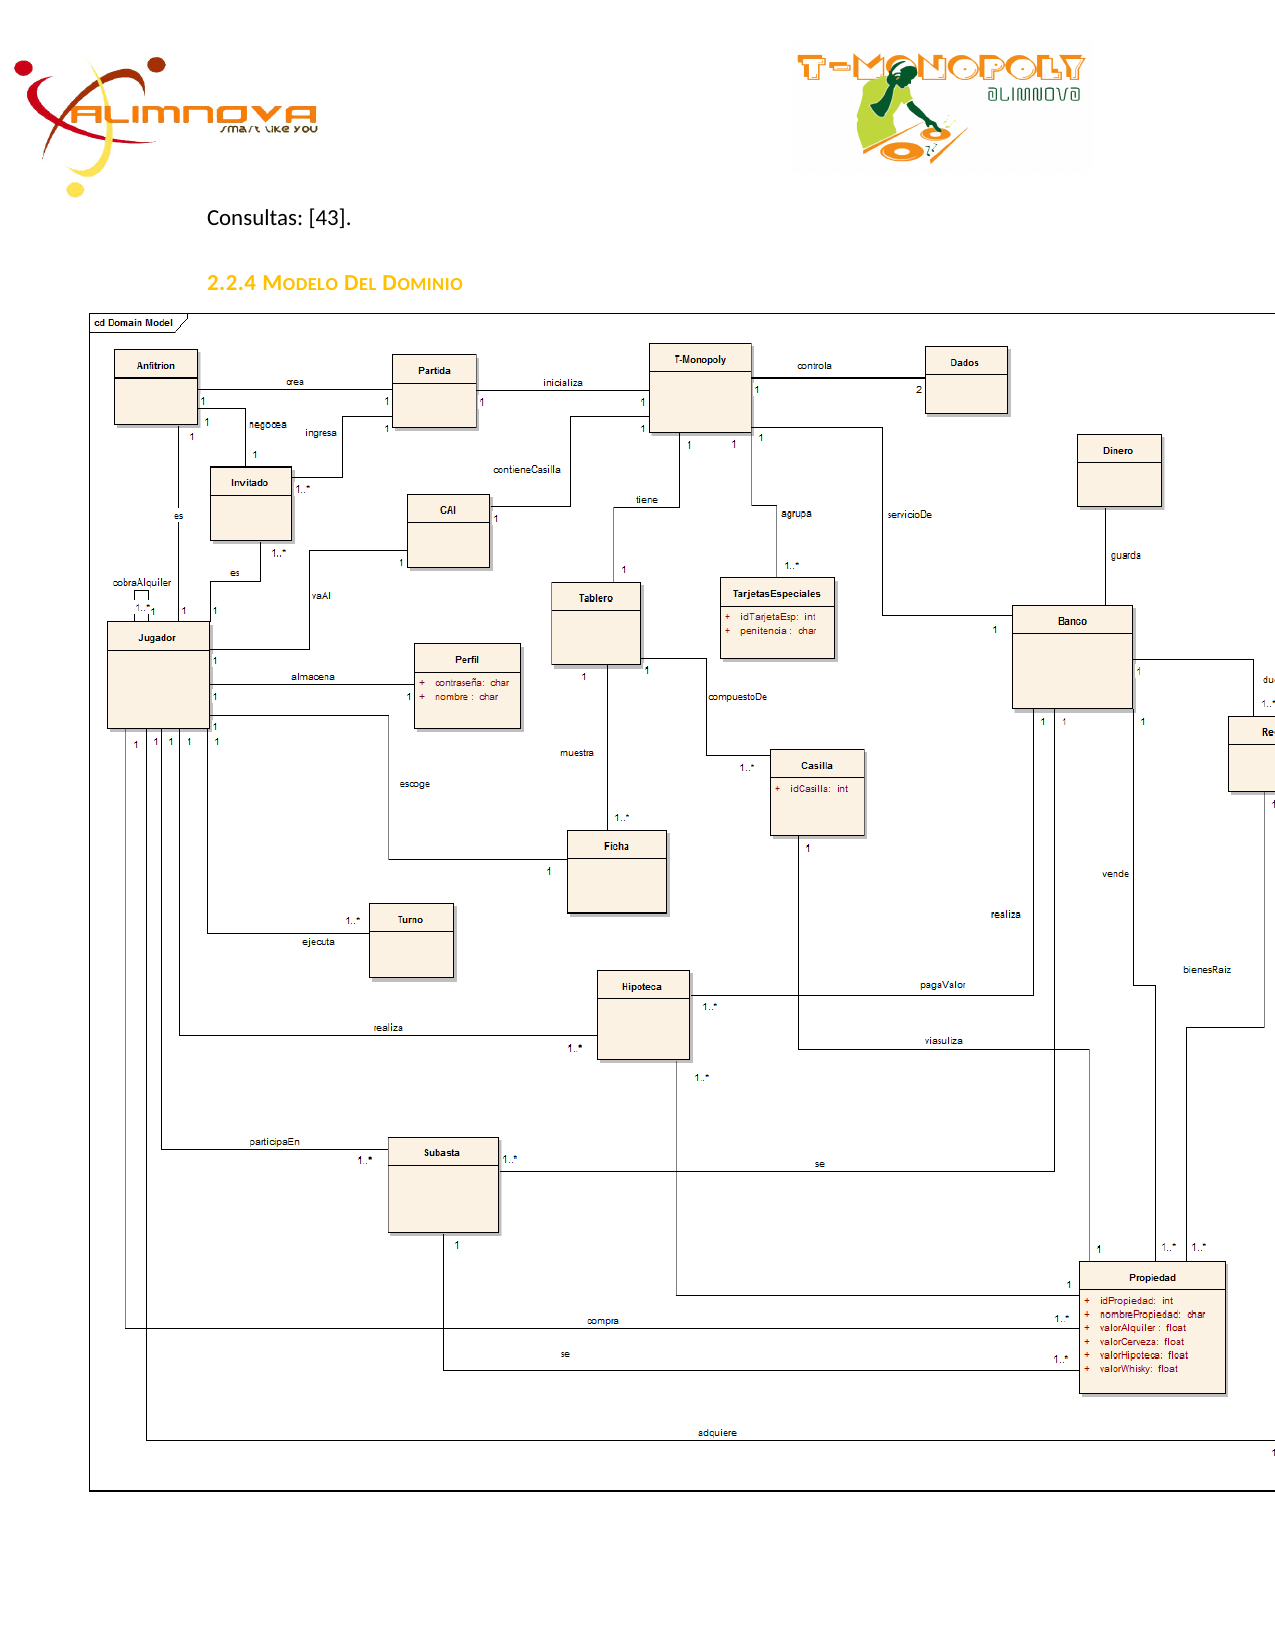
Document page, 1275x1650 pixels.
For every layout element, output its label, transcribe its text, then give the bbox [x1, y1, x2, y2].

picture [792, 40, 1093, 173]
picture [10, 55, 319, 199]
picture [88, 312, 1275, 1492]
subtitle 2.2.4 Modelo Del Dominio [207, 268, 1098, 296]
